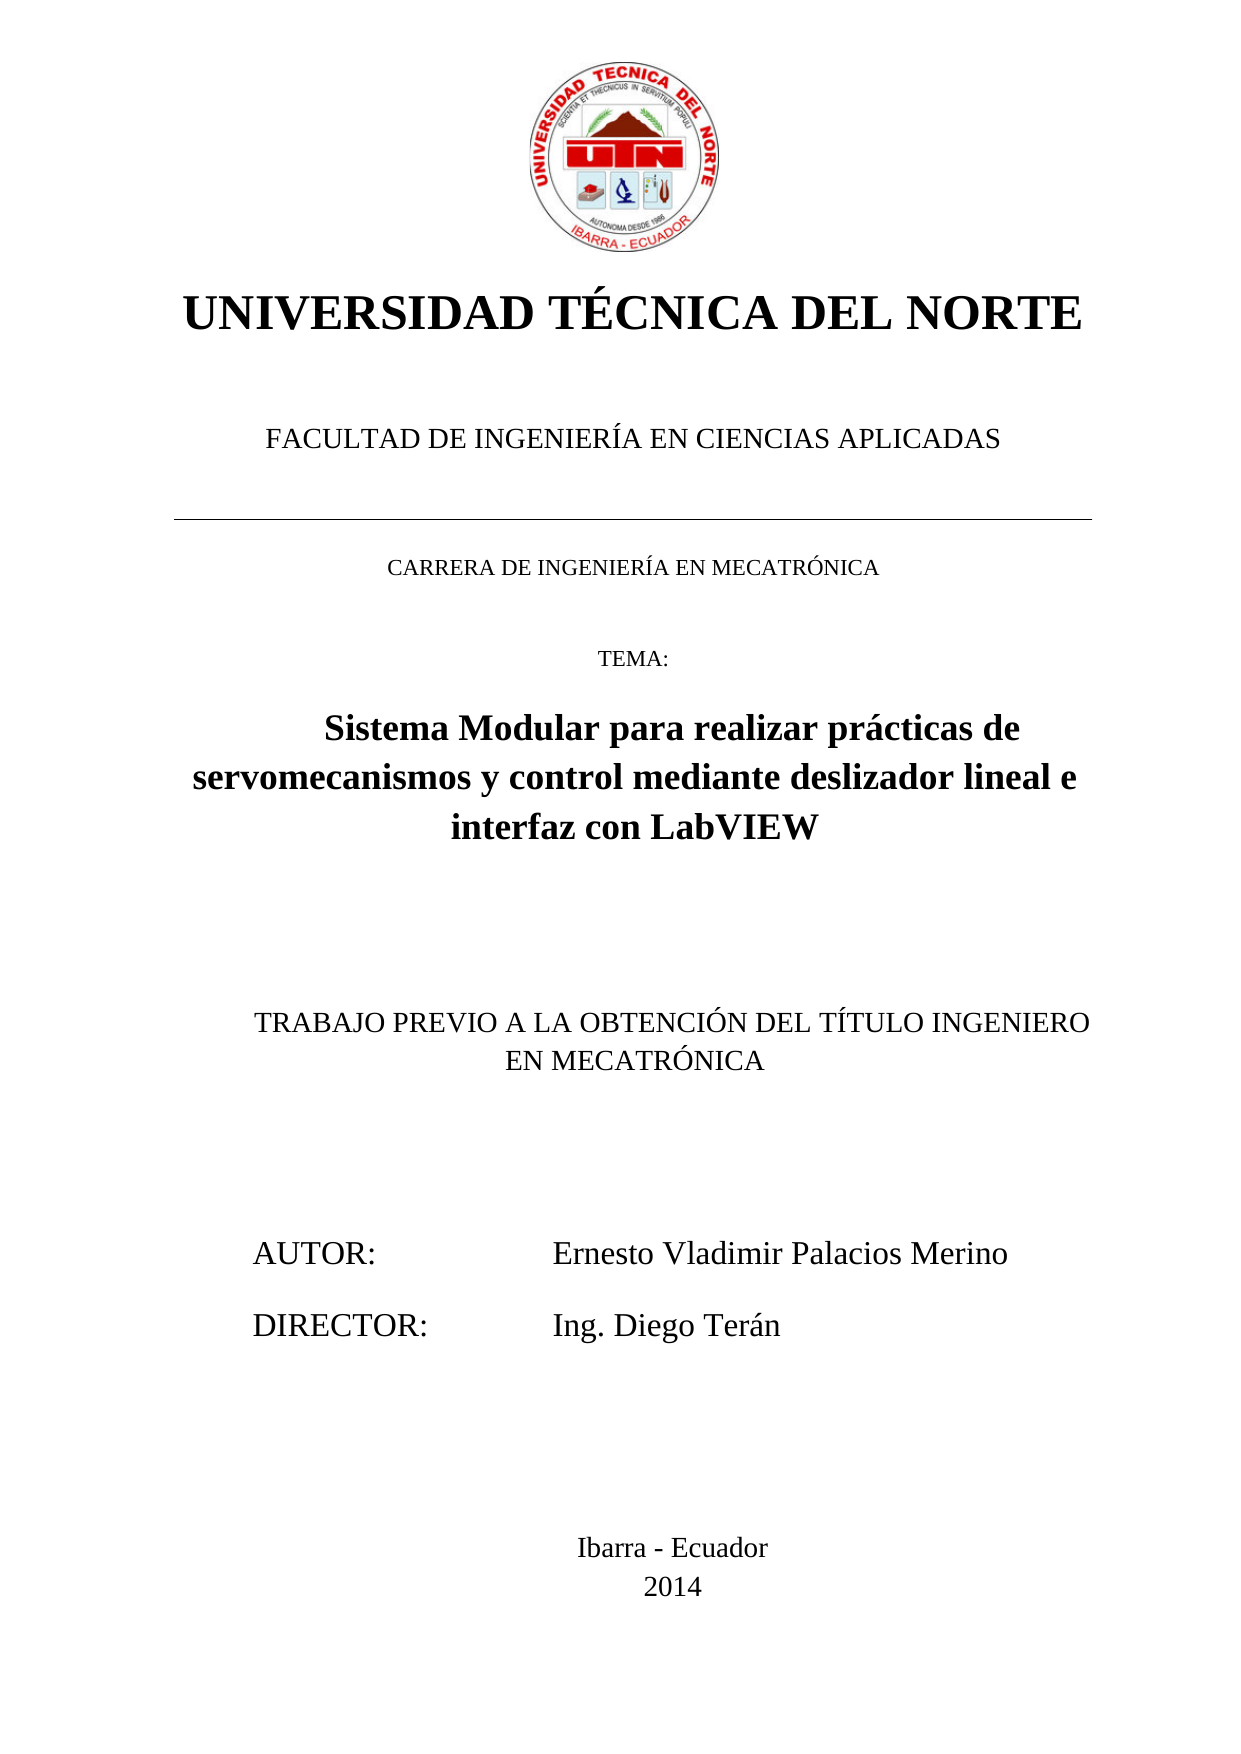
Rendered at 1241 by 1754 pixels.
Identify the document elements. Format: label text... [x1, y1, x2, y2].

text Sistema Modular para realizar prácticas de servomecanismos y control mediante deslizador lineal e interfaz con LabVIEW [177, 705, 1092, 847]
text Ibarra - Ecuador [177, 1530, 1092, 1564]
text FACULTAD DE INGENIERÍA EN CIENCIAS APLICADAS [174, 421, 1092, 455]
text CARRERA DE INGENIERÍA EN MECATRÓNICA [174, 554, 1092, 581]
text TRABAJO PREVIO A LA OBTENCIÓN DEL TÍTULO INGENIERO EN MECATRÓNICA [177, 1005, 1092, 1077]
text TEMA: [174, 645, 1092, 671]
text DIRECTOR: Ing. Diego Terán [177, 1305, 1092, 1343]
subtitle UNIVERSIDAD TÉCNICA DEL NORTE [174, 282, 1092, 340]
picture [529, 62, 719, 252]
text 2014 [177, 1569, 1092, 1602]
text AUTOR: Ernesto Vladimir Palacios Merino [177, 1233, 1092, 1271]
